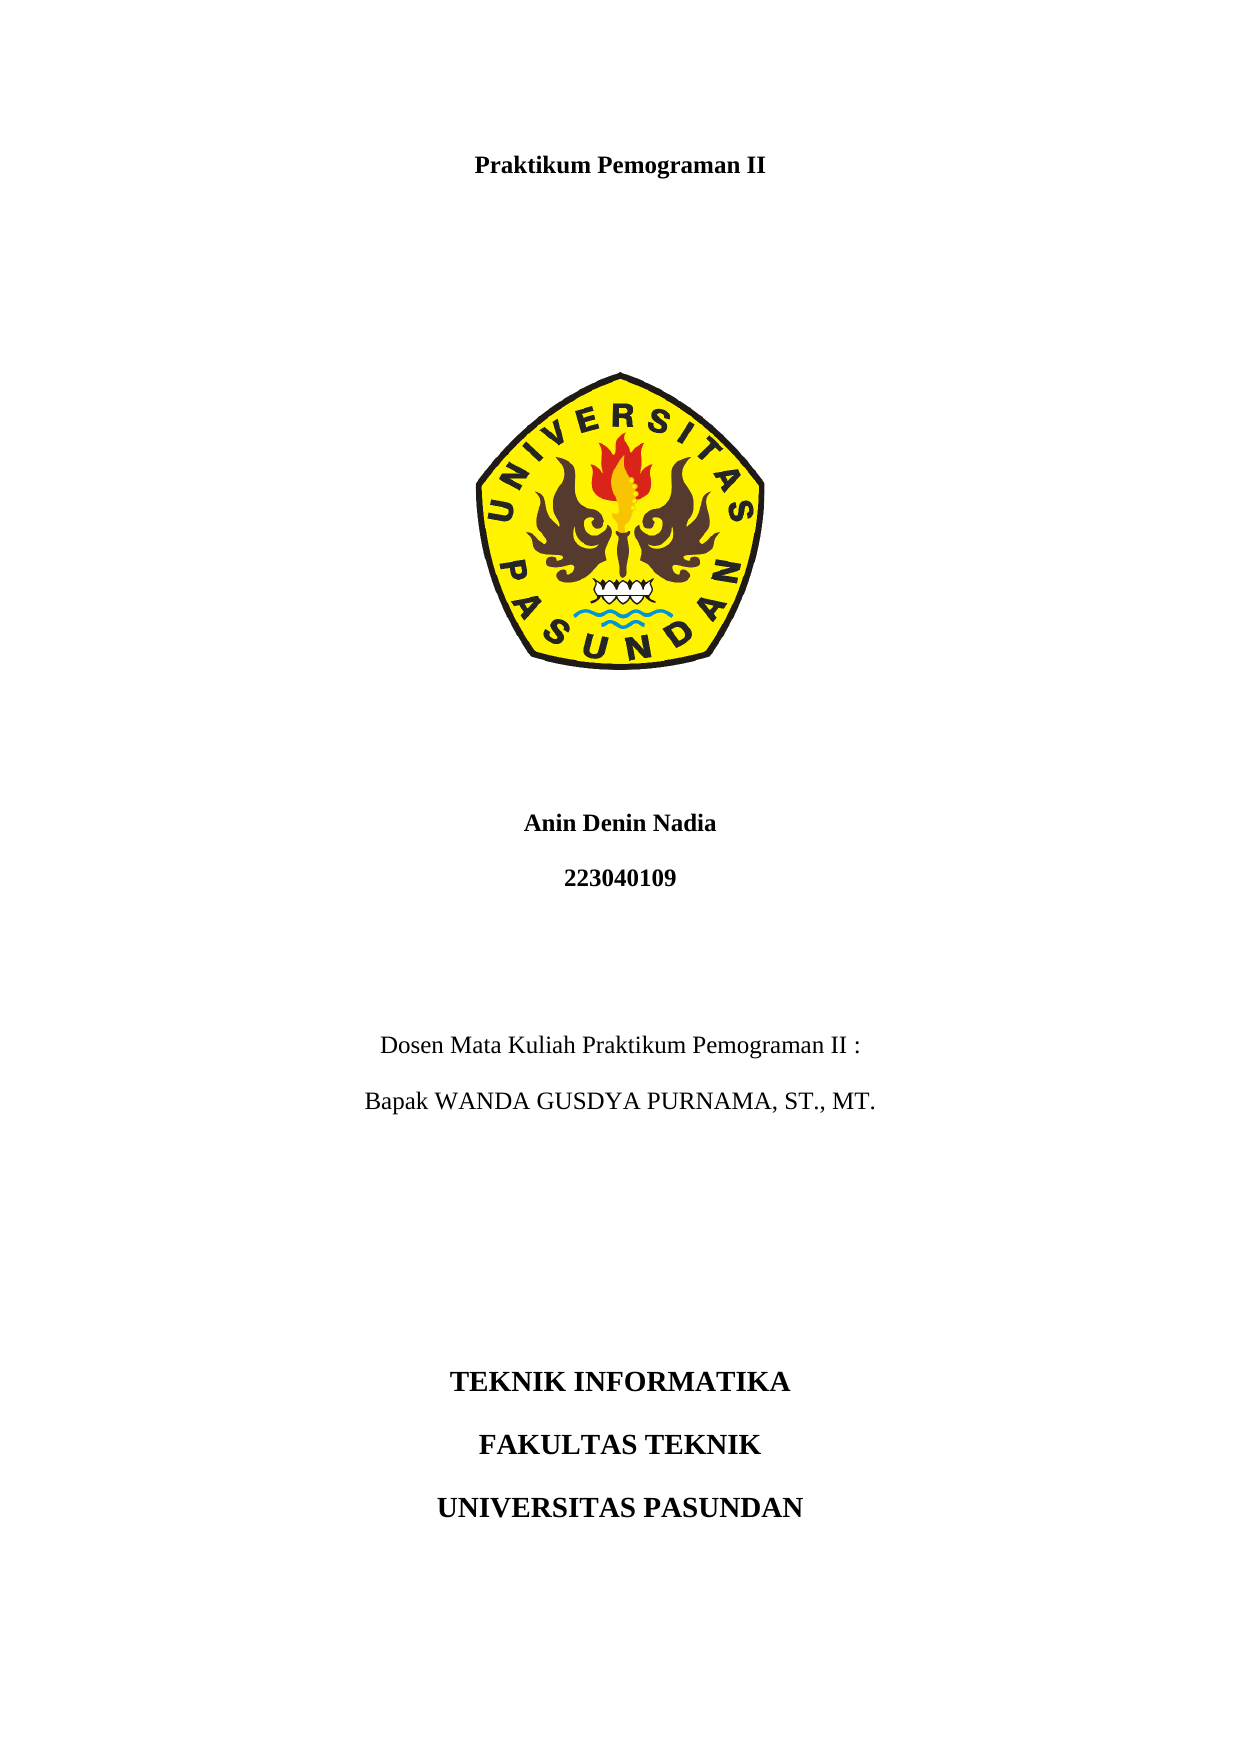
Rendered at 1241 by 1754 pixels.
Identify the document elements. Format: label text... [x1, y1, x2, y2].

picture [475, 372, 765, 670]
text Anin Denin Nadia [150, 808, 1090, 837]
text 223040109 [150, 863, 1090, 892]
text Praktikum Pemograman II [150, 150, 1090, 179]
text Dosen Mata Kuliah Praktikum Pemograman II : [150, 1030, 1090, 1059]
text UNIVERSITAS PASUNDAN [150, 1490, 1090, 1523]
text Bapak WANDA GUSDYA PURNAMA, ST., MT. [150, 1086, 1090, 1115]
text FAKULTAS TEKNIK [150, 1427, 1090, 1460]
text TEKNIK INFORMATIKA [150, 1364, 1090, 1398]
